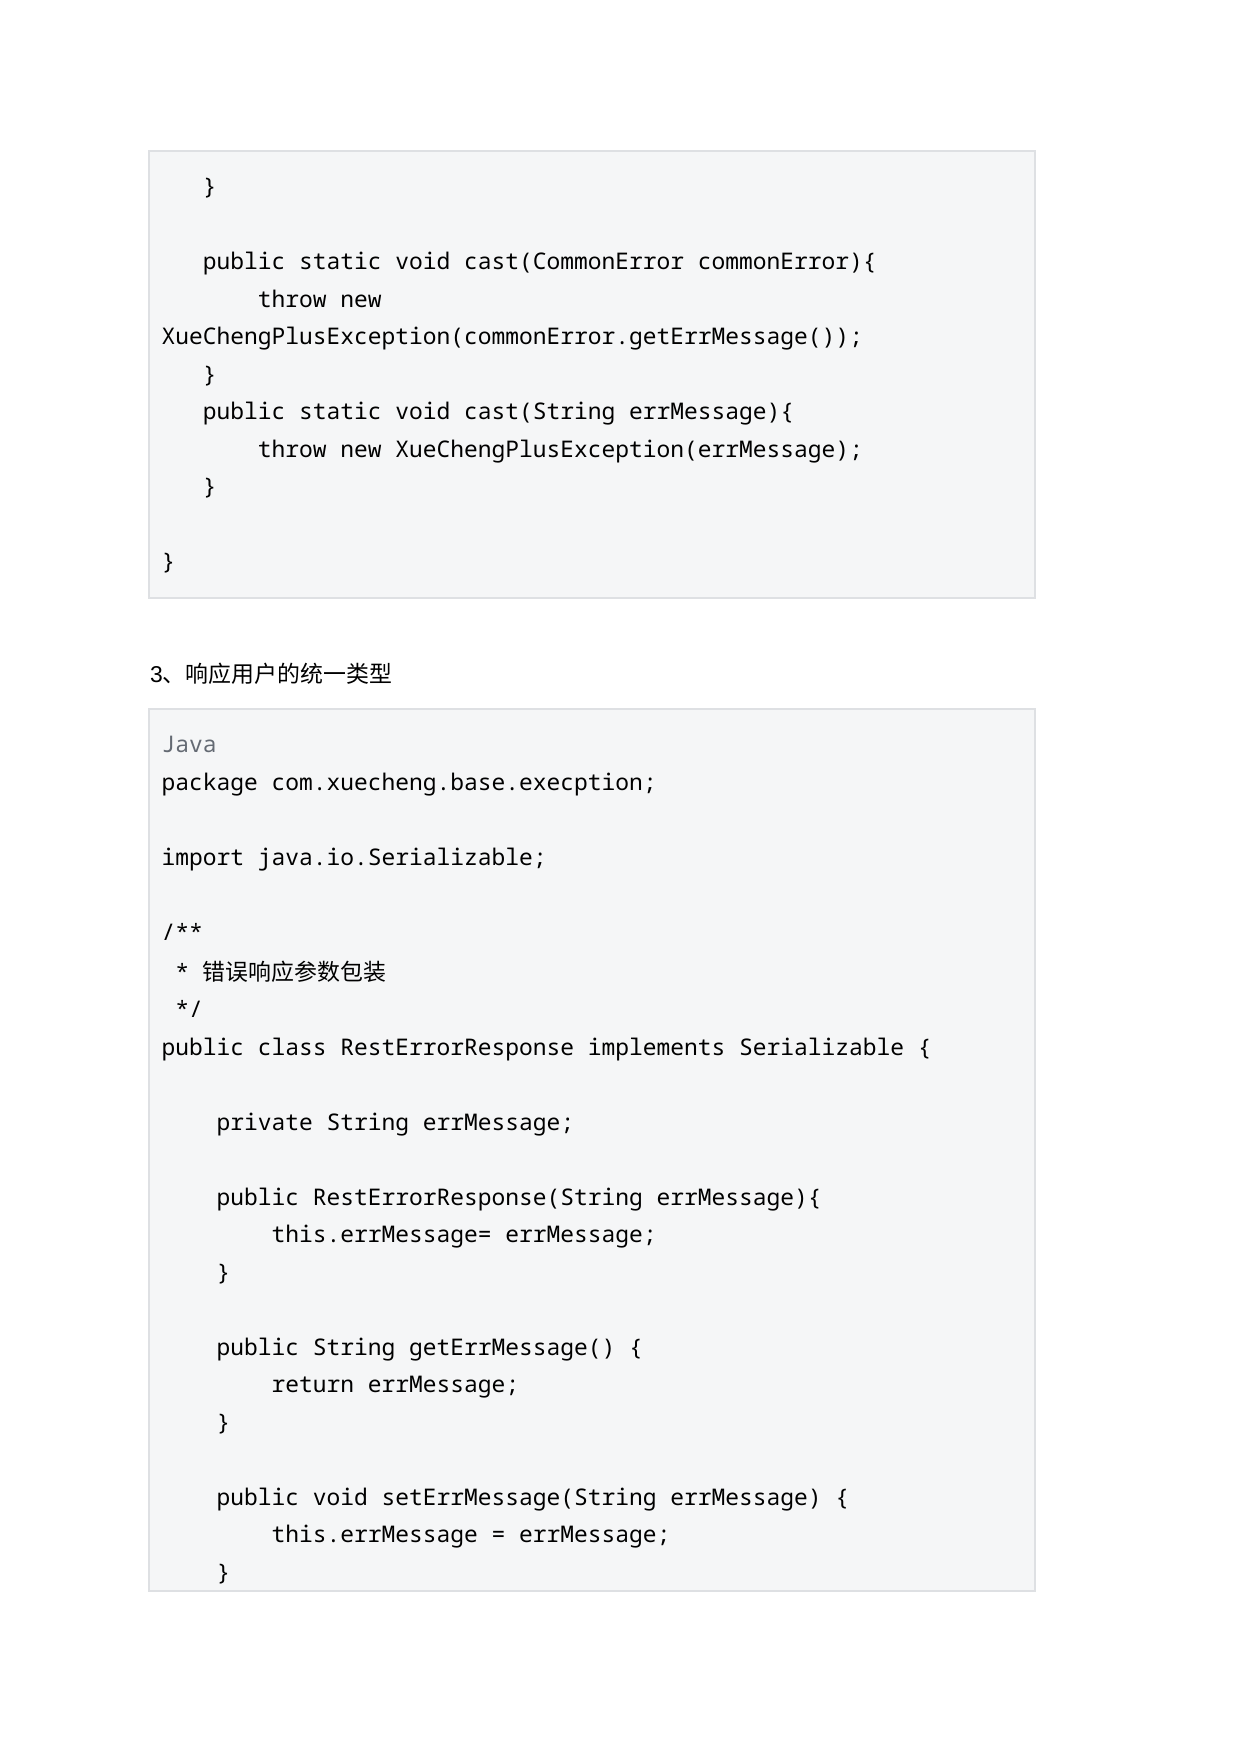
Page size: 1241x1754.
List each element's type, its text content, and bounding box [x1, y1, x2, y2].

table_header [150, 710, 1034, 1590]
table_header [150, 152, 1034, 597]
text 3、响应用户的统一类型 [150, 656, 1090, 689]
